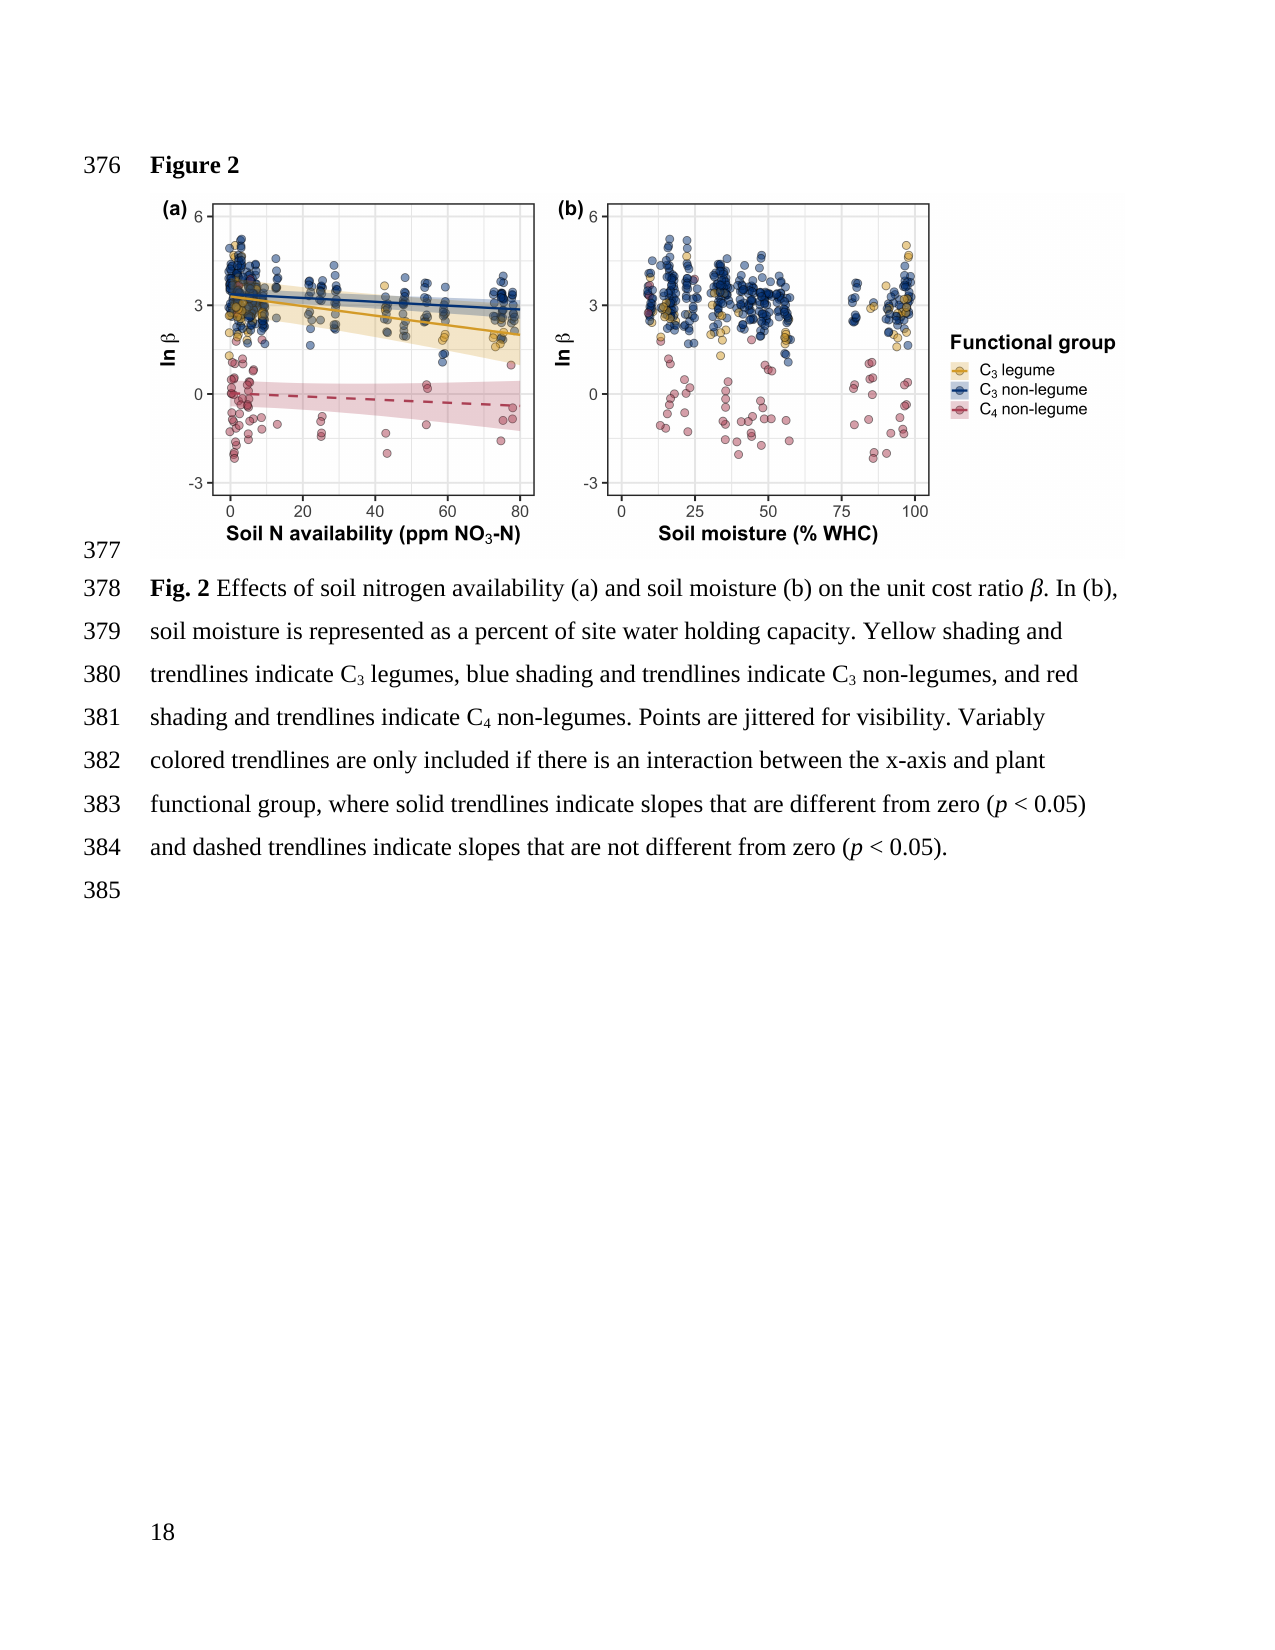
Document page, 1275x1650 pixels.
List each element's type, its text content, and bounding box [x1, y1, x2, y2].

text Fig. 2 Effects of soil nitrogen availability (a) and soil moisture (b) on the unit cost ratio β. In (b), soil moisture is represented as a percent of site water holding capacity. Yellow shading and trendlines indicate C3 legumes, blue shading and trendlines indicate C3 non-legumes, and red shading and trendlines indicate C4 non-legumes. Points are jittered for visibility. Variably colored trendlines are only included if there is an interaction between the x-axis and plant functional group, where solid trendlines indicate slopes that are different from zero (p < 0.05) and dashed trendlines indicate slopes that are not different from zero (p < 0.05). [150, 573, 1125, 861]
picture [150, 193, 1125, 559]
text Figure 2 [150, 150, 1125, 179]
